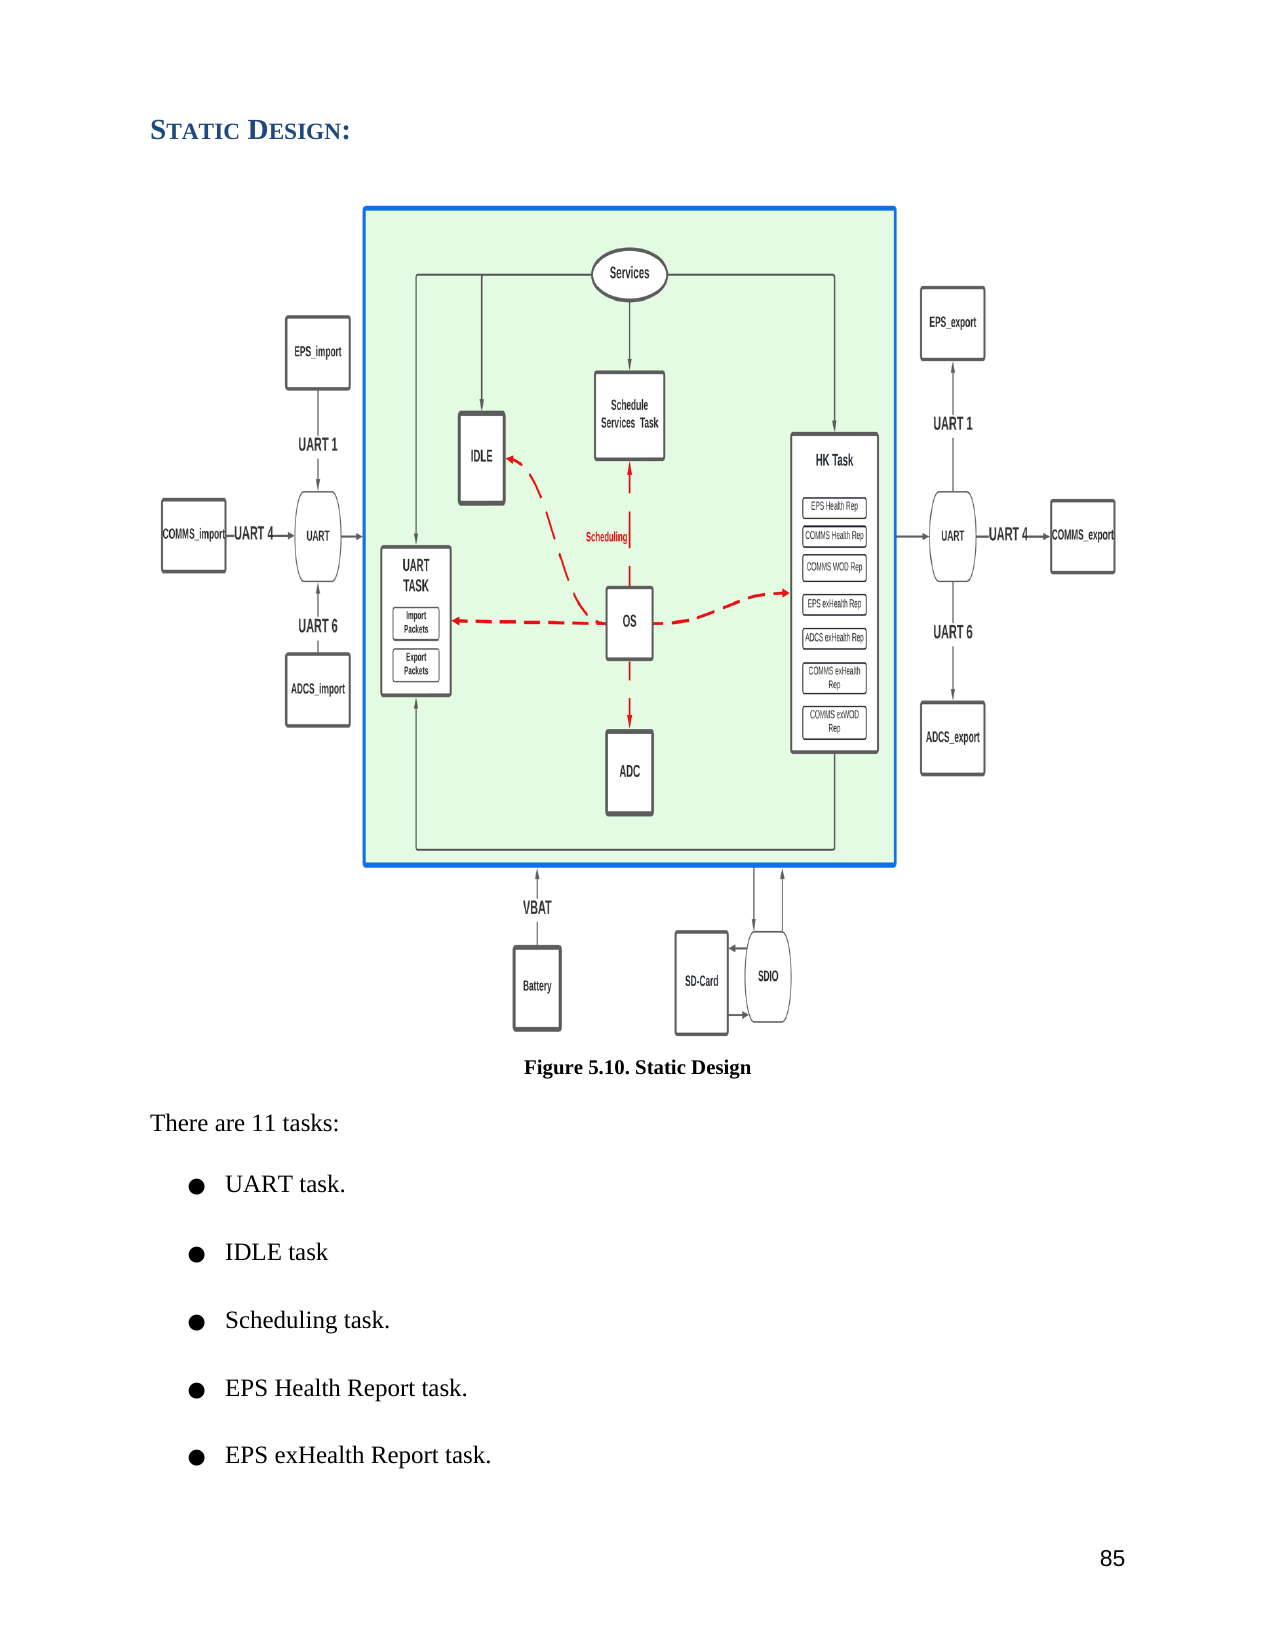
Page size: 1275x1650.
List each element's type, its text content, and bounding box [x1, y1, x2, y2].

list IDLE task [187, 1230, 1125, 1272]
text There are 11 tasks: [150, 1108, 1125, 1137]
text Figure 5.10. Static Design [150, 1055, 1125, 1079]
list EPS exHealth Report task. [187, 1433, 1125, 1476]
picture [150, 187, 1125, 1055]
list Scheduling task. [187, 1297, 1125, 1340]
list UART task. [187, 1162, 1125, 1205]
list EPS Health Report task. [187, 1365, 1125, 1408]
subtitle Static Design: [150, 112, 1089, 146]
